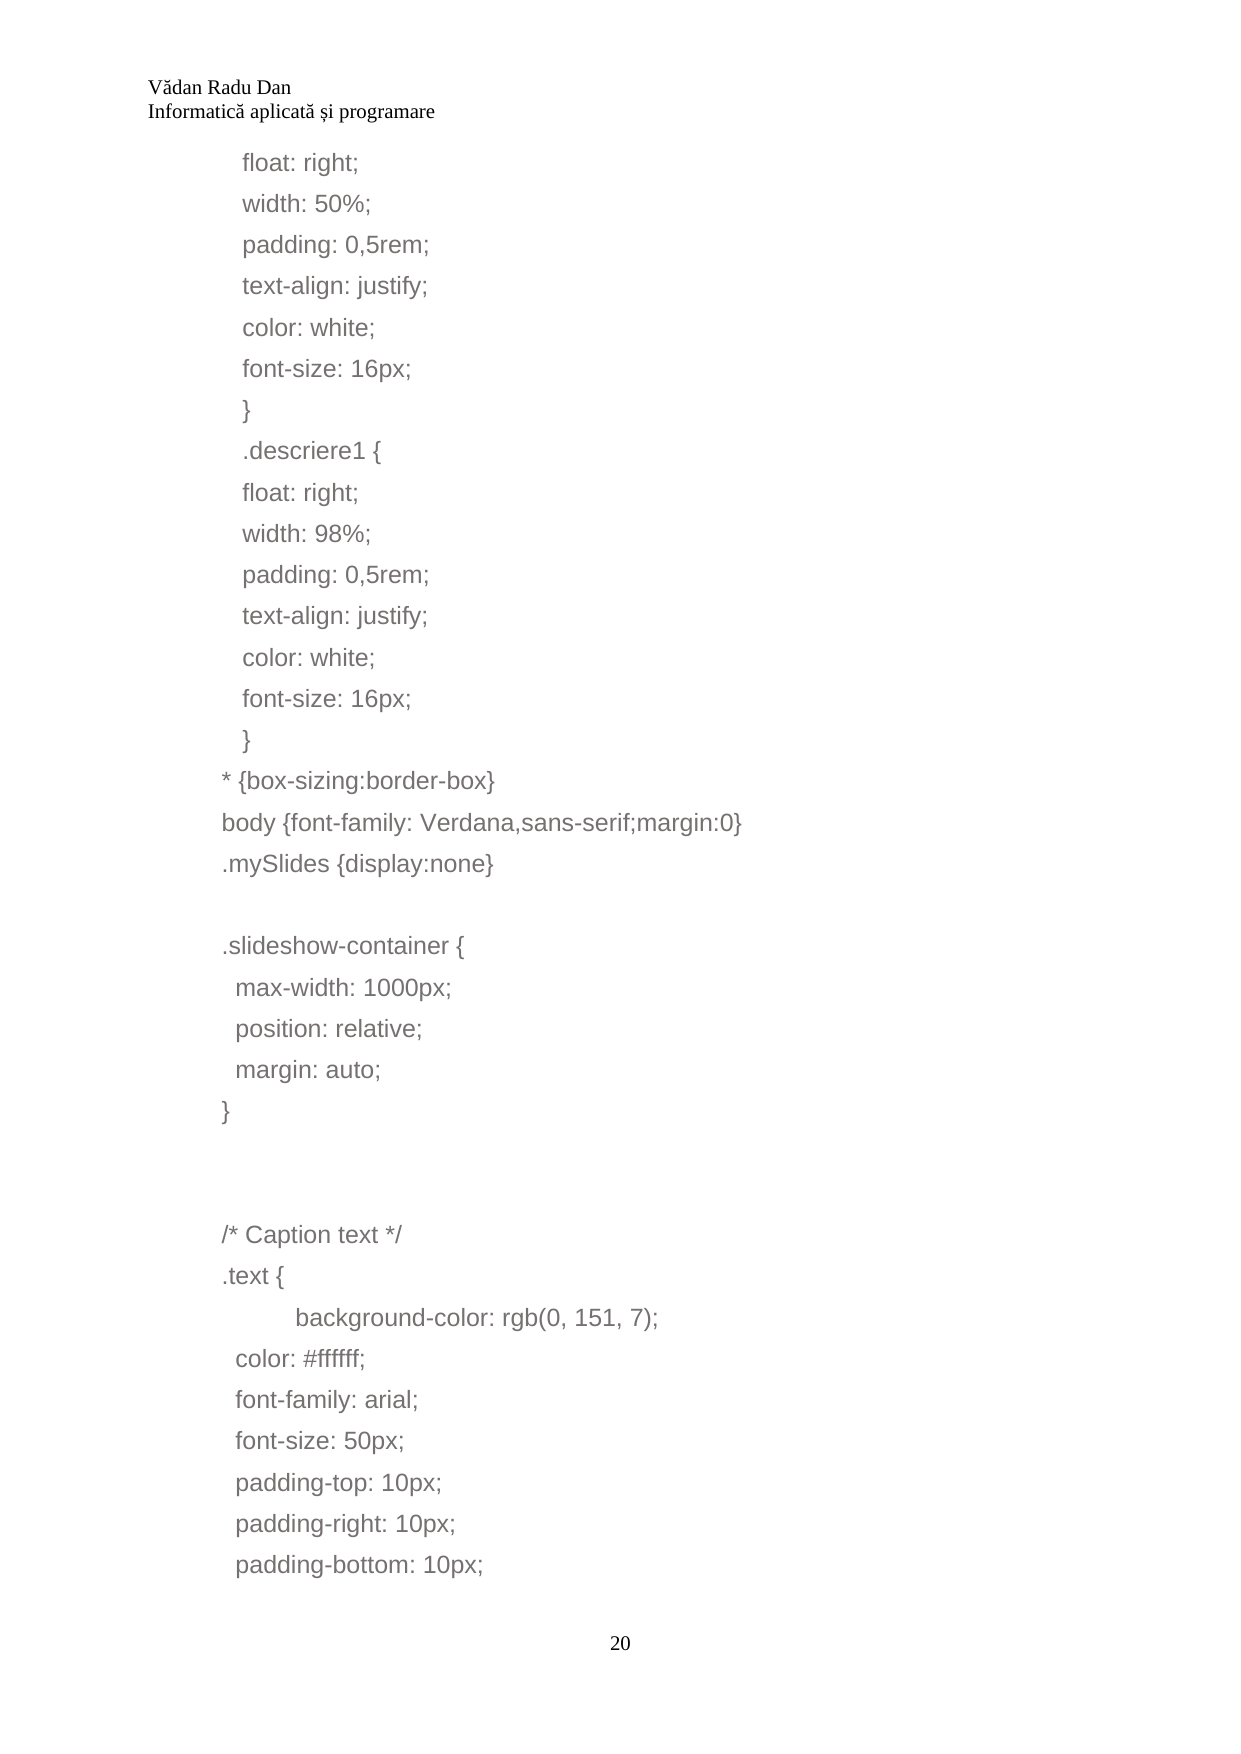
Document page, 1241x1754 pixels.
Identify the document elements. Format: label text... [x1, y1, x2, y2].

text font-size: 16px; [148, 354, 1093, 383]
text padding-top: 10px; [148, 1468, 1093, 1496]
text color: white; [148, 313, 1093, 341]
text padding: 0,5rem; [148, 230, 1093, 259]
text font-family: arial; [148, 1385, 1093, 1414]
text float: right; [148, 148, 1093, 176]
text width: 50%; [148, 189, 1093, 218]
text * {box-sizing:border-box} [148, 766, 1093, 795]
text .mySlides {display:none} [148, 849, 1093, 878]
text .text { [148, 1261, 1093, 1290]
text } [148, 725, 1093, 754]
text padding: 0,5rem; [148, 560, 1093, 589]
text } [148, 395, 1093, 424]
text padding-bottom: 10px; [148, 1550, 1093, 1579]
text color: white; [148, 643, 1093, 671]
text .descriere1 { [148, 436, 1093, 465]
text /* Caption text */ [148, 1220, 1093, 1249]
text color: #ffffff; [148, 1344, 1093, 1373]
text max-width: 1000px; [148, 973, 1093, 1001]
text font-size: 50px; [148, 1426, 1093, 1455]
text margin: auto; [148, 1055, 1093, 1084]
text font-size: 16px; [148, 684, 1093, 713]
text float: right; [148, 478, 1093, 506]
text padding-right: 10px; [148, 1509, 1093, 1538]
text position: relative; [148, 1014, 1093, 1043]
text body {font-family: Verdana,sans-serif;margin:0} [148, 808, 1093, 836]
text text-align: justify; [148, 271, 1093, 300]
text text-align: justify; [148, 601, 1093, 630]
text width: 98%; [148, 519, 1093, 548]
text background-color: rgb(0, 151, 7); [148, 1303, 1093, 1331]
text } [148, 1096, 1093, 1125]
text .slideshow-container { [148, 931, 1093, 960]
